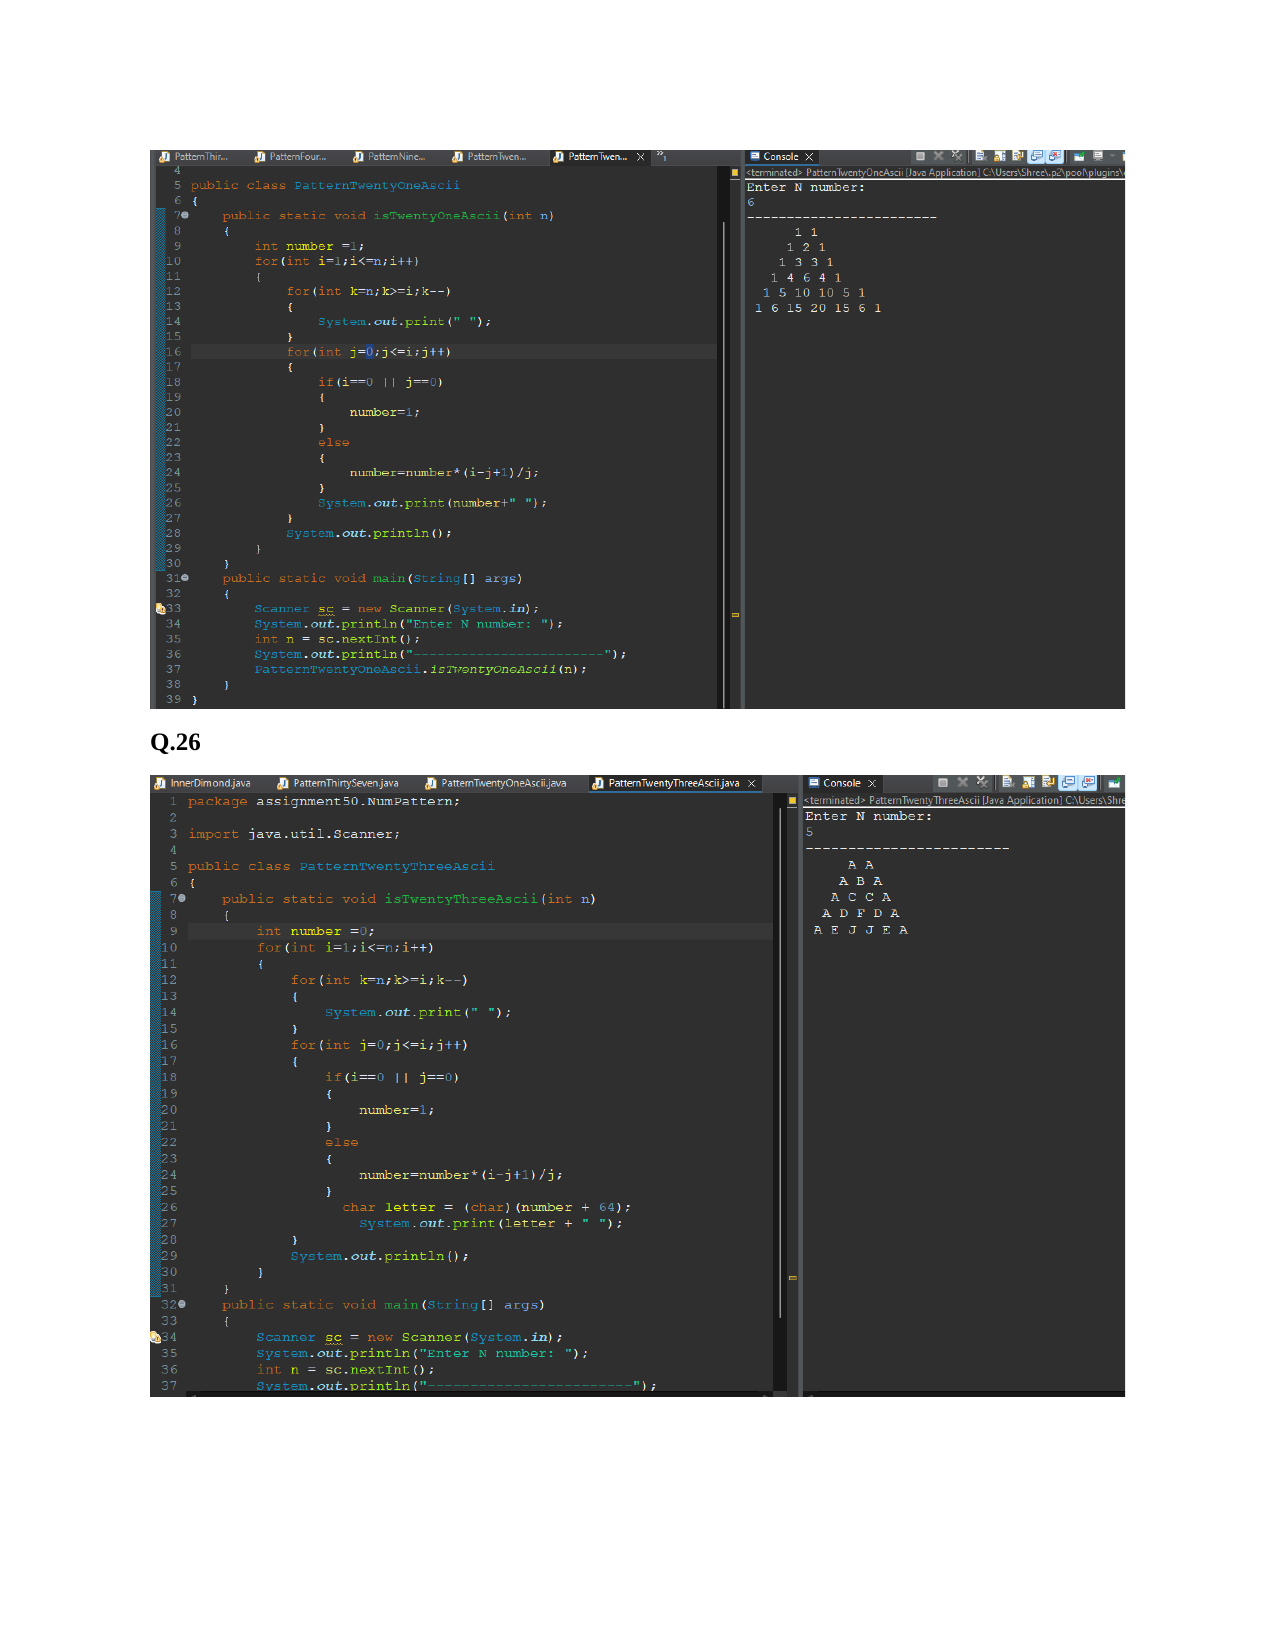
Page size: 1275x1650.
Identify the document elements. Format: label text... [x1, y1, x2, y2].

picture [150, 150, 1125, 709]
text Q.26 [150, 727, 1125, 756]
picture [150, 775, 1125, 1397]
